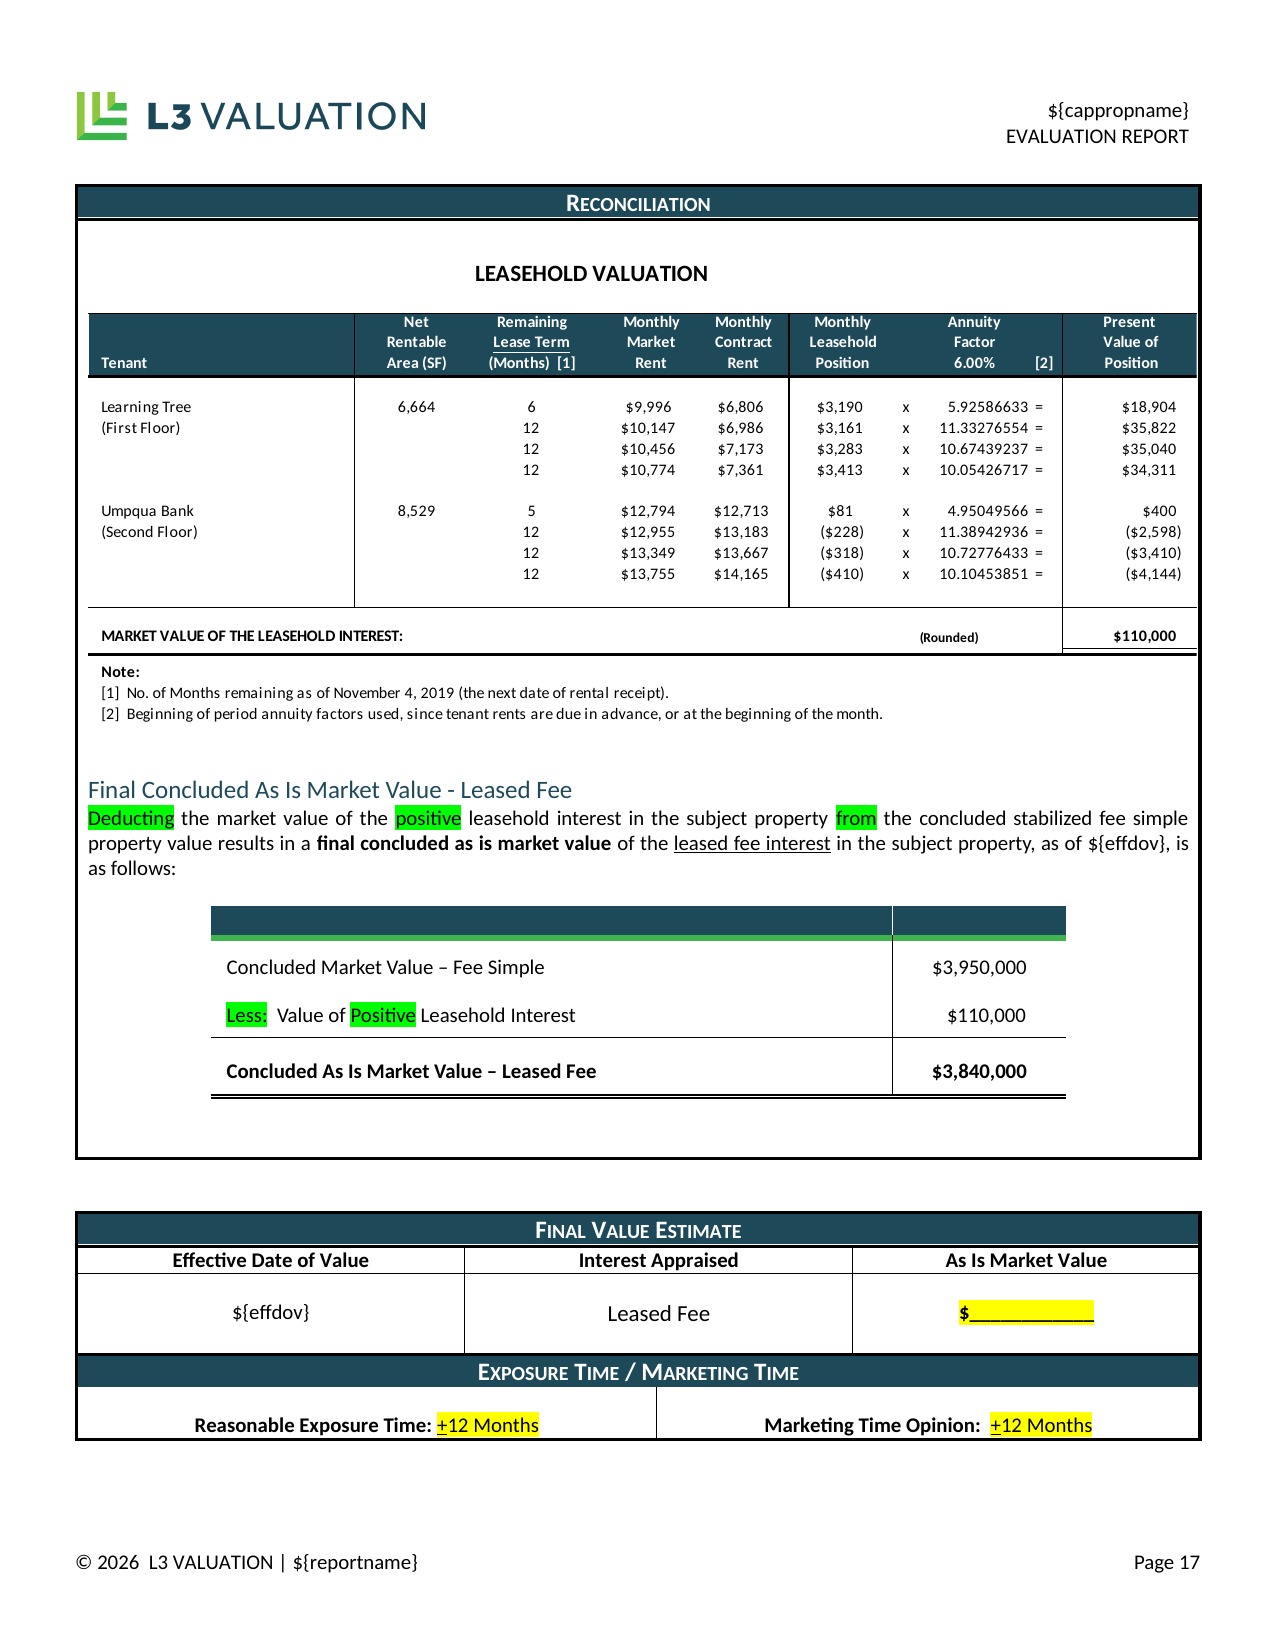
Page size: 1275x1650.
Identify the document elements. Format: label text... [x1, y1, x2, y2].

table_header Final Value Estimate [78, 1214, 1198, 1244]
table_header Reconciliation [78, 187, 1198, 217]
table_cell [465, 1274, 852, 1353]
table_cell Reasonable Exposure Time: +12 Months [78, 1387, 656, 1437]
table_cell $____________ [853, 1274, 1198, 1353]
table_cell Effective Date of Value [78, 1248, 464, 1273]
picture [60, 75, 440, 156]
table_cell ${effdov} [78, 1274, 464, 1353]
table_cell As Is Market Value [853, 1248, 1198, 1273]
table_cell Interest Appraised [465, 1248, 852, 1273]
table_cell Exposure Time / Marketing Time [78, 1356, 1198, 1387]
table_cell Marketing Time Opinion: +12 Months [657, 1387, 1198, 1437]
